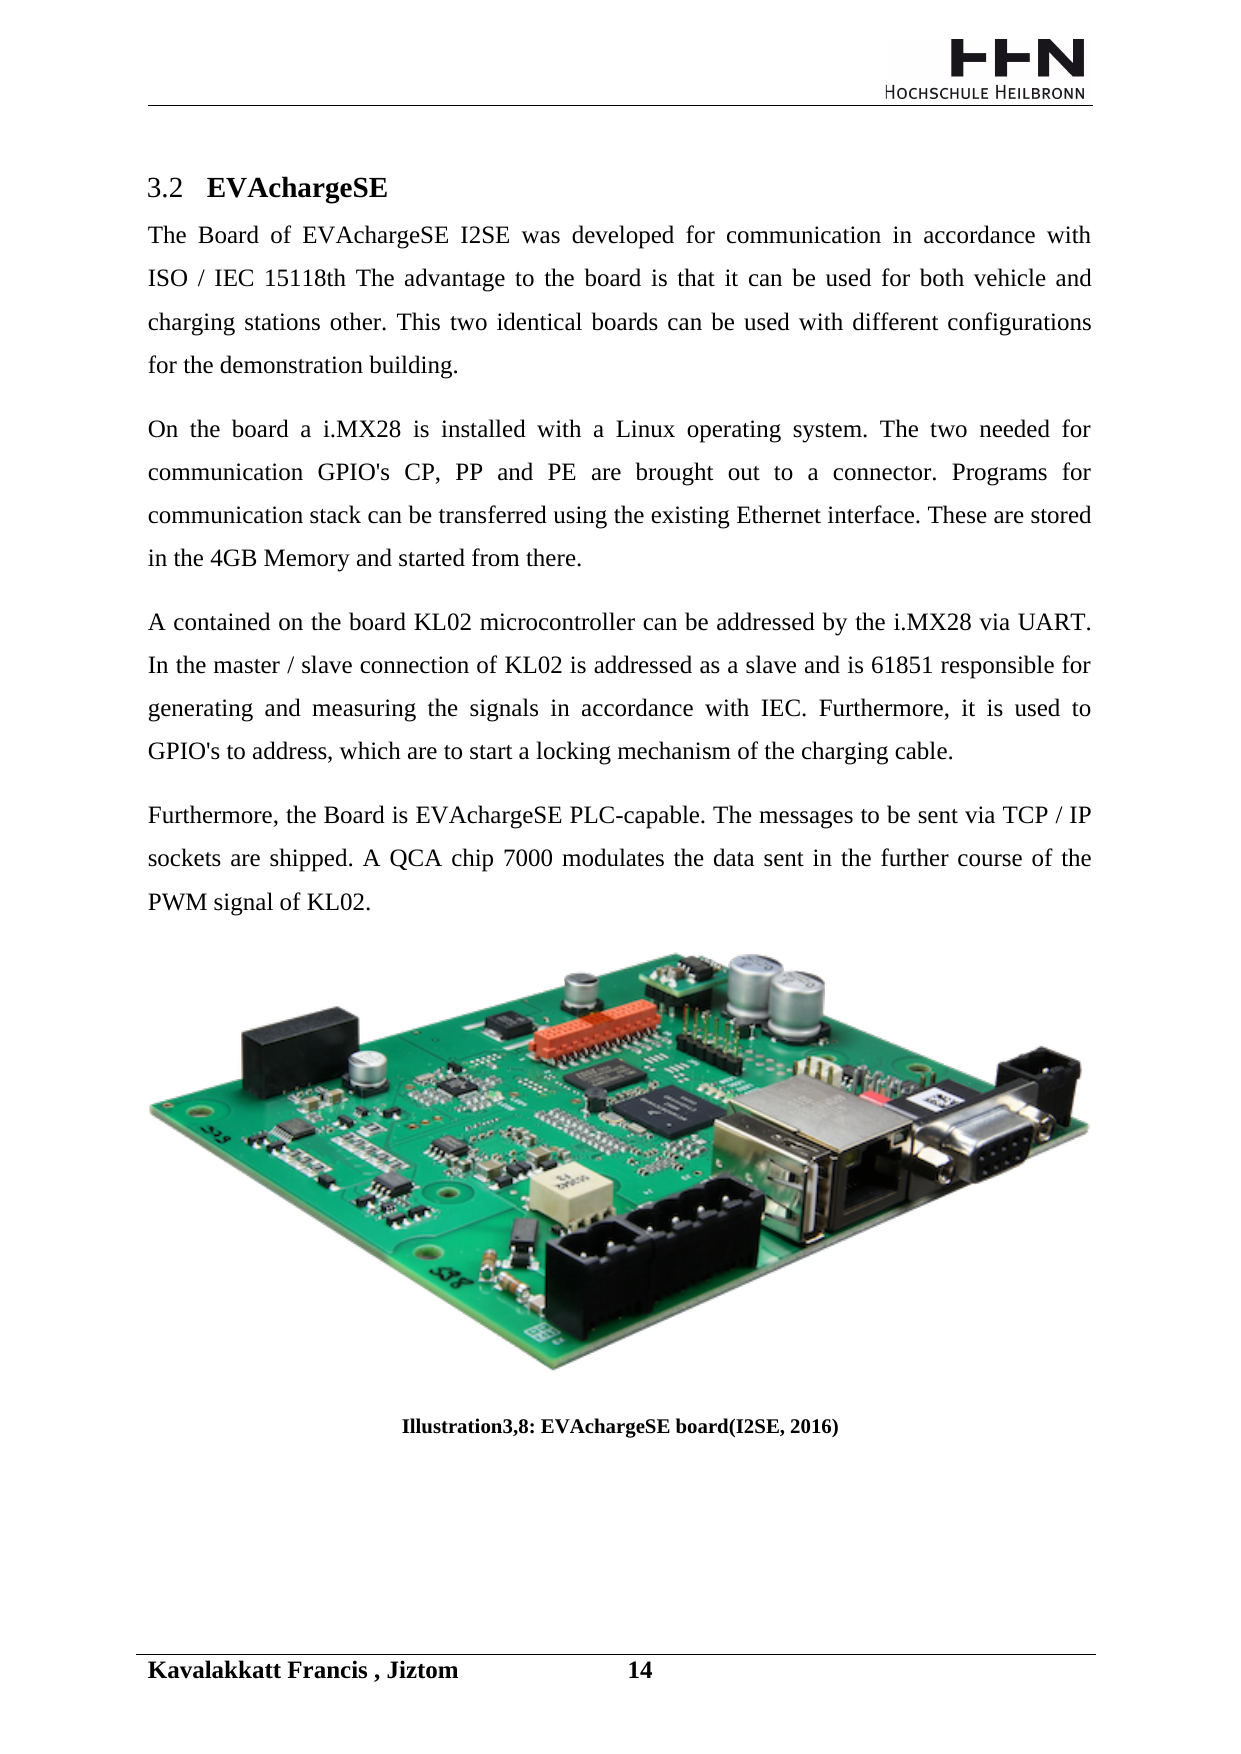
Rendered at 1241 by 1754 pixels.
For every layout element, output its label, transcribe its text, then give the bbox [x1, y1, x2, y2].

subtitle EVAchargeSE [147, 170, 1093, 203]
text Furthermore, the Board is EVAchargeSE PLC-capable. The messages to be sent via TCP / IP sockets are shipped. A QCA chip 7000 modulates the data sent in the further course of the PWM signal of KL02. [148, 800, 1093, 915]
text A contained on the board KL02 microcontroller can be addressed by the i.MX28 via UART. In the master / slave connection of KL02 is addressed as a slave and is 61851 responsible for generating and measuring the signals in accordance with IEC. Furthermore, it is used to GPIO's to address, which are to start a locking mechanism of the charging cable. [148, 607, 1093, 765]
picture [147, 950, 1093, 1375]
text On the board a i.MX28 is installed with a Linux operating system. The two needed for communication GPIO's CP, PP and PE are brought out to a connector. Programs for communication stack can be transferred using the existing Ethernet interface. These are stored in the 4GB Memory and started from there. [148, 414, 1093, 572]
text The Board of EVAchargeSE I2SE was developed for communication in accordance with ISO / IEC 15118th The advantage to the board is that it can be used for both vehicle and charging stations other. This two identical boards can be used with different configurations for the demonstration building. [148, 220, 1093, 378]
picture [885, 39, 1093, 105]
